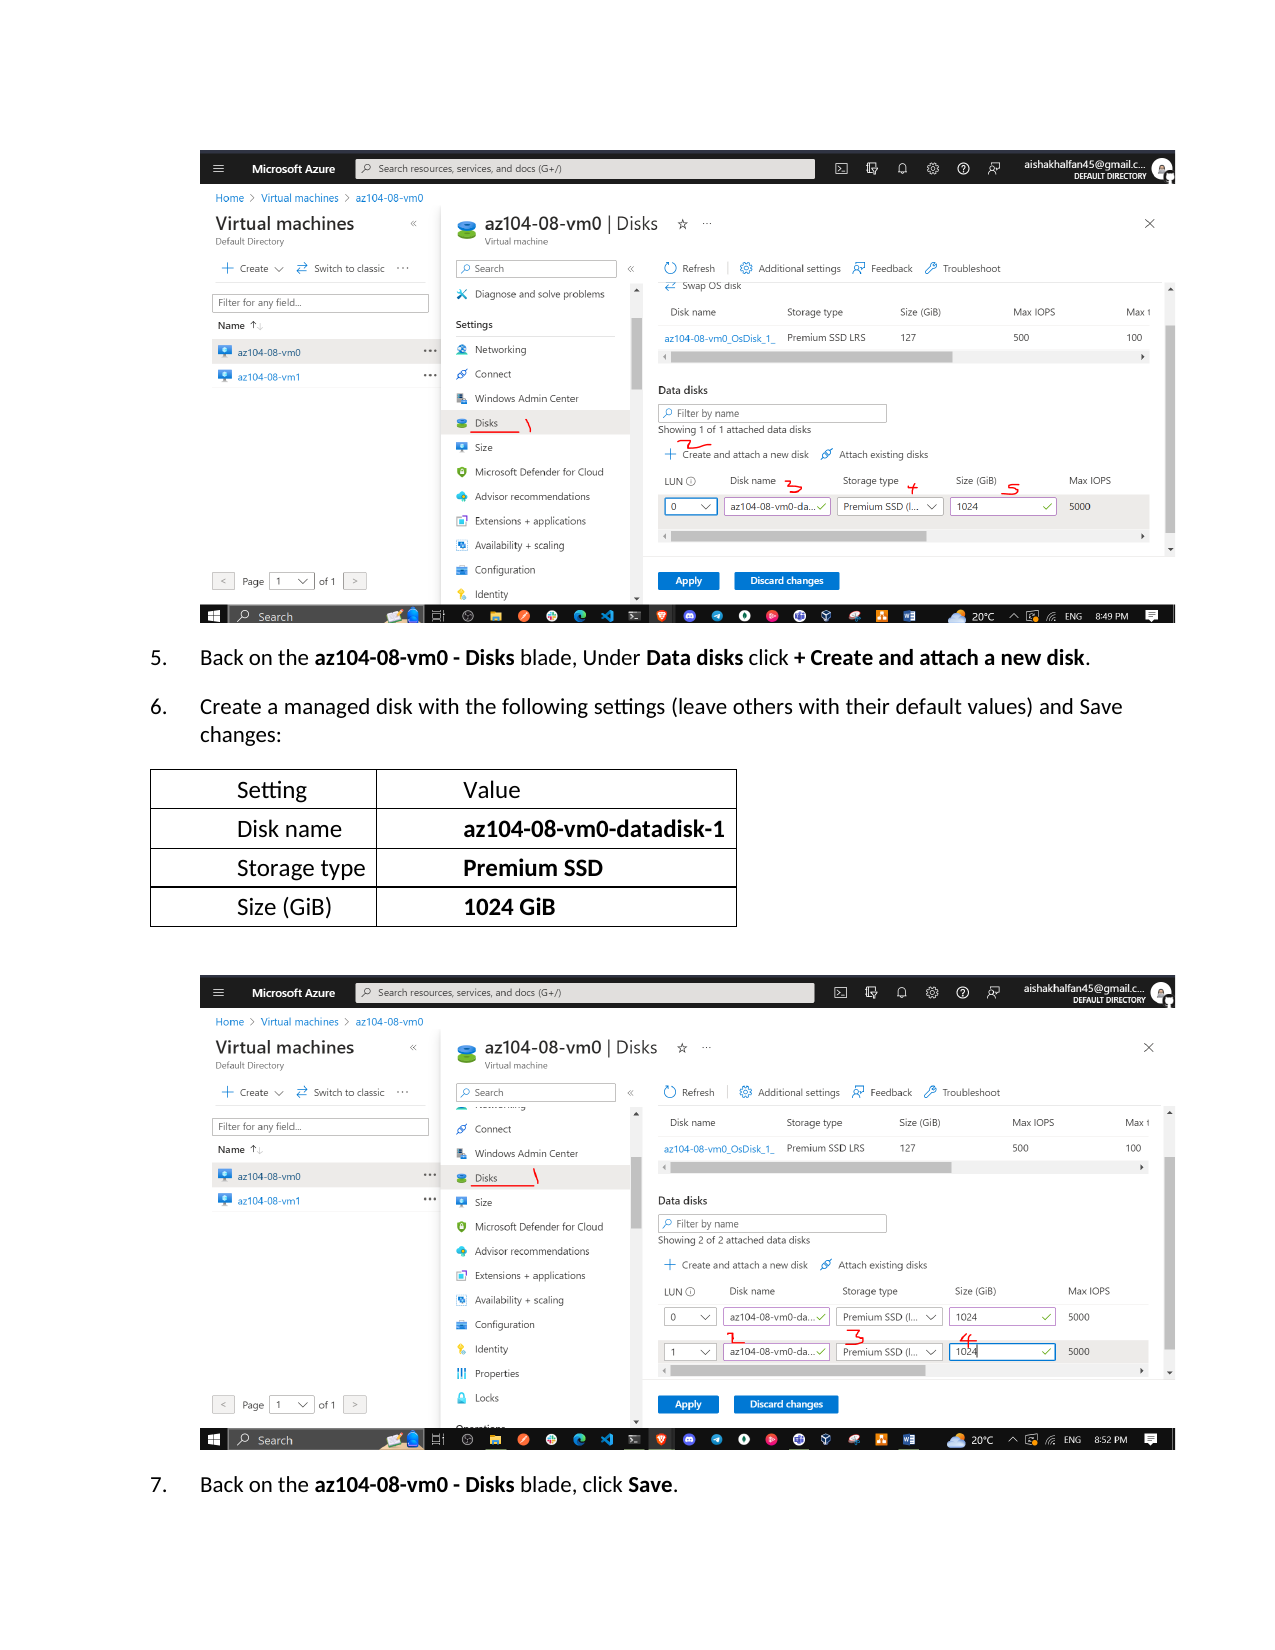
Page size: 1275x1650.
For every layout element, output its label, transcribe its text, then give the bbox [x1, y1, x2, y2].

table_cell Premium SSD [377, 849, 736, 886]
list Back on the az104-08-vm0 - Disks blade, click Save. [150, 1470, 1125, 1498]
picture [200, 150, 1175, 623]
table_cell Size (GiB) [151, 888, 376, 926]
table_header Setting [151, 770, 376, 808]
table_cell az104-08-vm0-datadisk-1 [377, 809, 736, 847]
table_cell Disk name [151, 809, 376, 847]
table_cell Storage type [151, 849, 376, 886]
table_cell 1024 GiB [377, 888, 736, 926]
list Create a managed disk with the following settings (leave others with their default values) and Save changes: [150, 692, 1125, 748]
picture [200, 975, 1175, 1450]
table_header Value [377, 770, 736, 808]
list Back on the az104-08-vm0 - Disks blade, Under Data disks click + Create and attach a new disk. [150, 643, 1125, 672]
